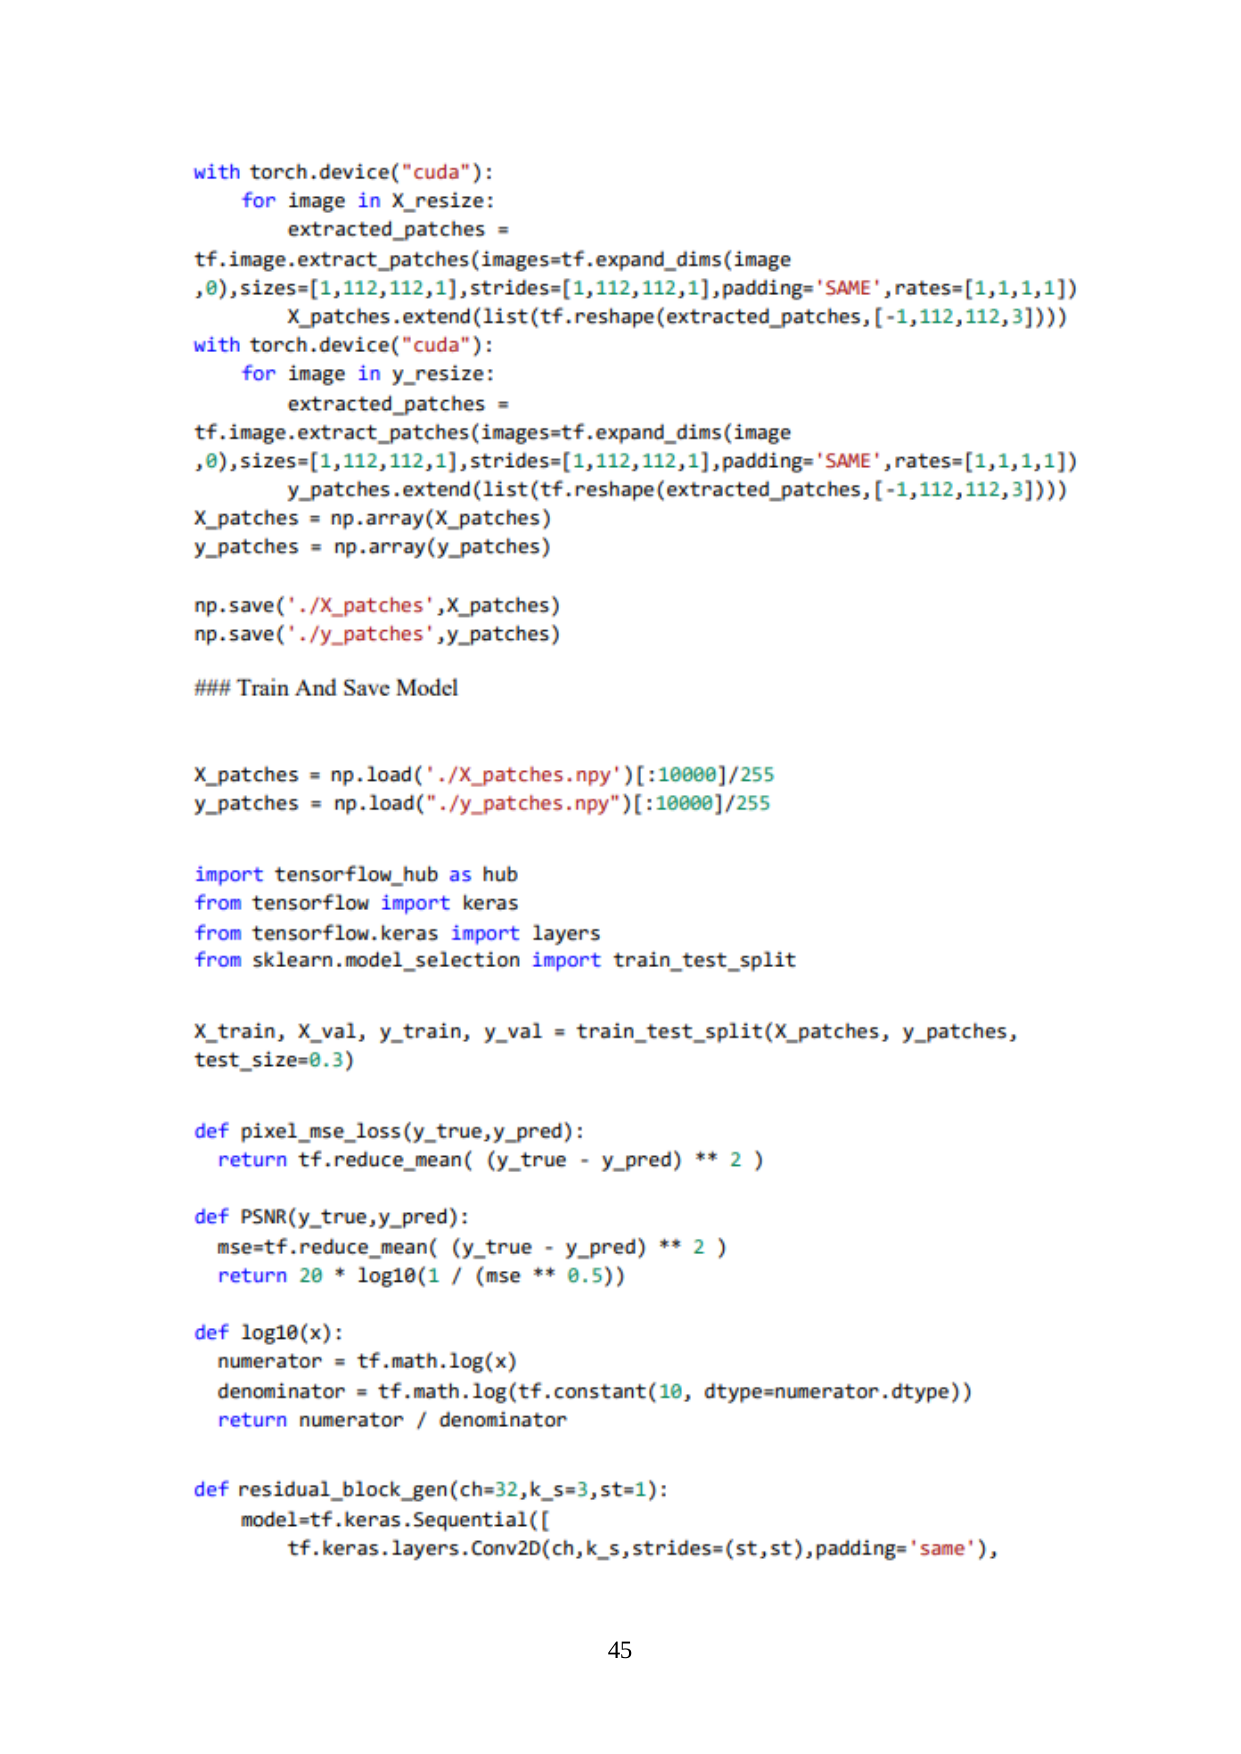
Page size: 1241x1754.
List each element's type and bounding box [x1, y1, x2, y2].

picture [165, 147, 1149, 1582]
